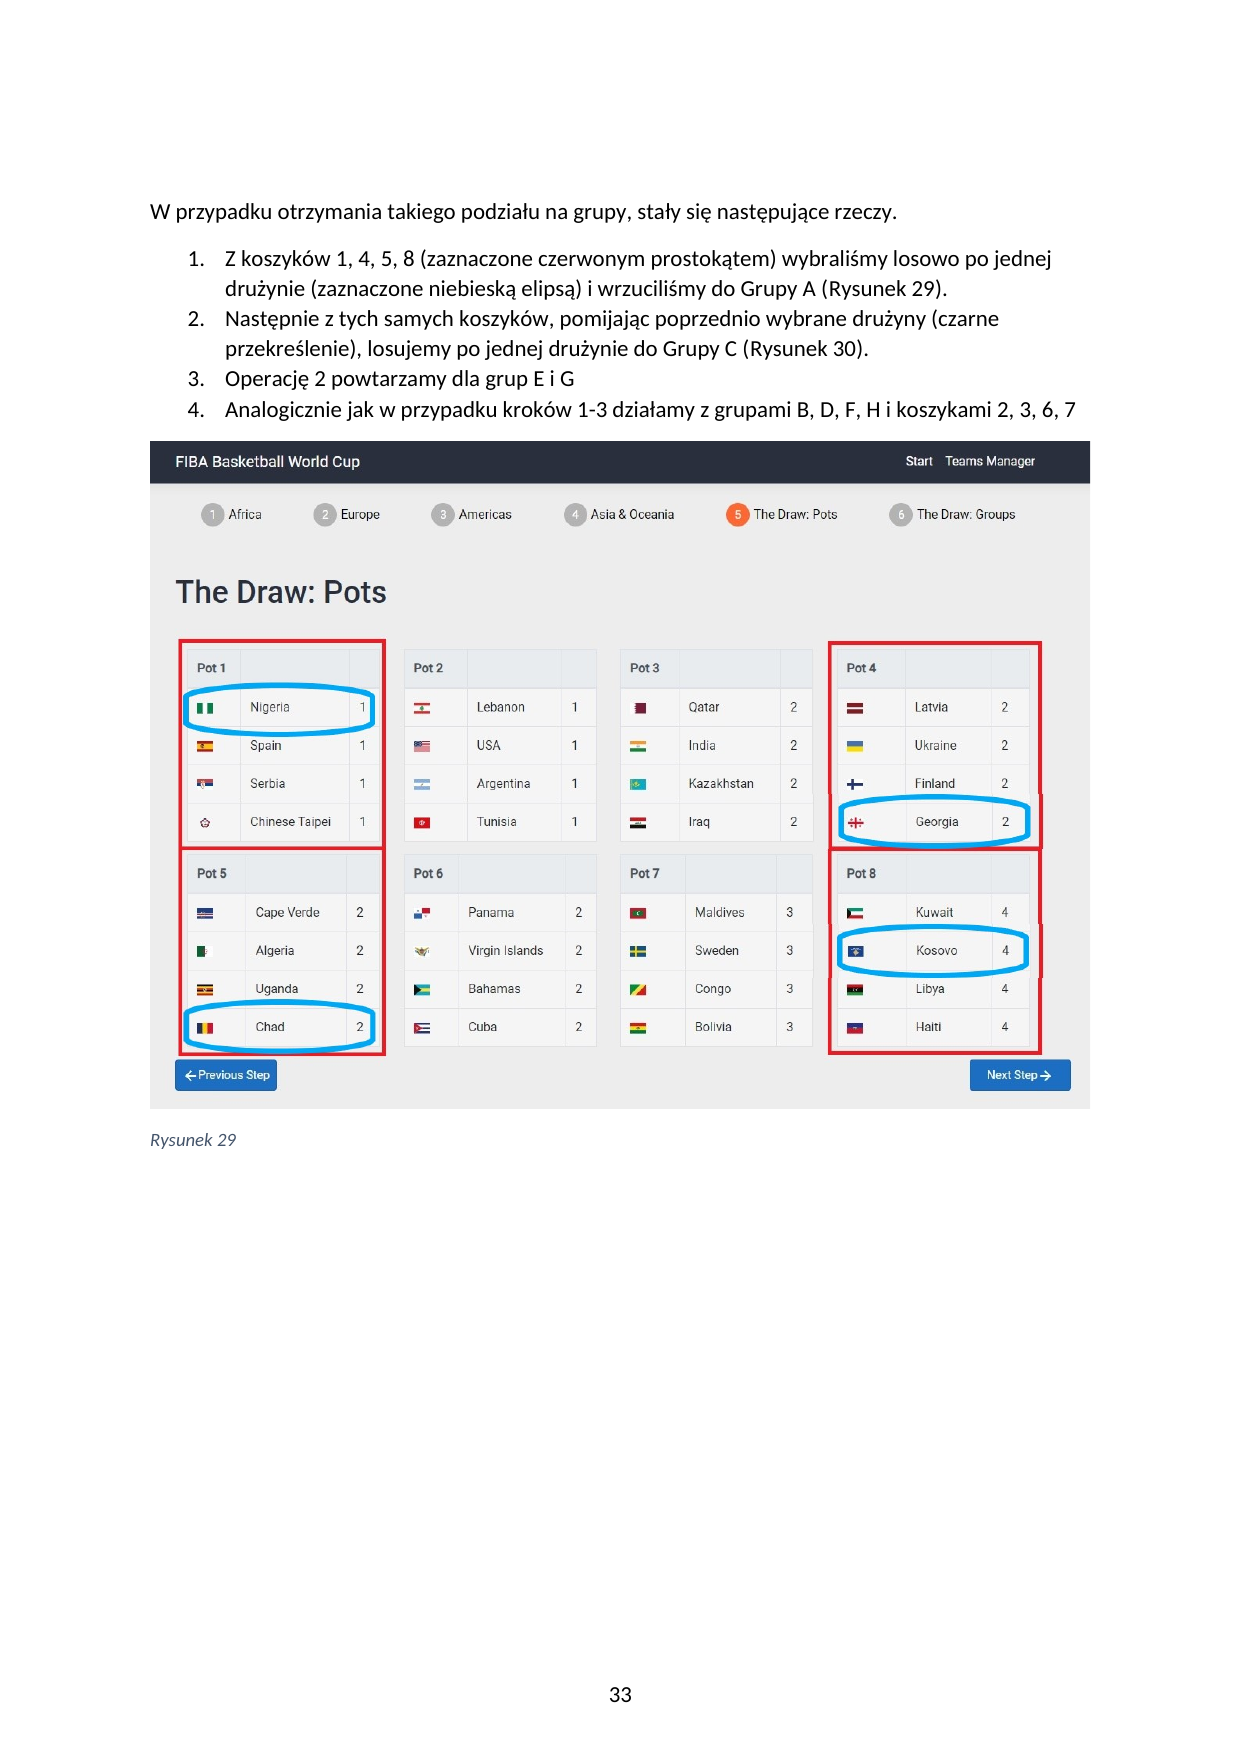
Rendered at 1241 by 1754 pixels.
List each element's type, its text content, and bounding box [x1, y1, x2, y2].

list Następnie z tych samych koszyków, pomijając poprzednio wybrane drużyny (czarne przekreślenie), losujemy po jednej drużynie do Grupy C (Rysunek 30). [187, 304, 1090, 362]
list Analogicznie jak w przypadku kroków 1-3 działamy z grupami B, D, F, H i koszykami 2, 3, 6, 7 [187, 395, 1090, 423]
list Z koszyków 1, 4, 5, 8 (zaznaczone czerwonym prostokątem) wybraliśmy losowo po jednej drużynie (zaznaczone niebieską elipsą) i wrzuciliśmy do Grupy A (Rysunek 29). [187, 244, 1090, 302]
text Rysunek 29 [150, 1128, 1090, 1151]
picture [150, 441, 1091, 1109]
list Operację 2 powtarzamy dla grup E i G [187, 364, 1090, 393]
text W przypadku otrzymania takiego podziału na grupy, stały się następujące rzeczy. [150, 197, 1090, 225]
